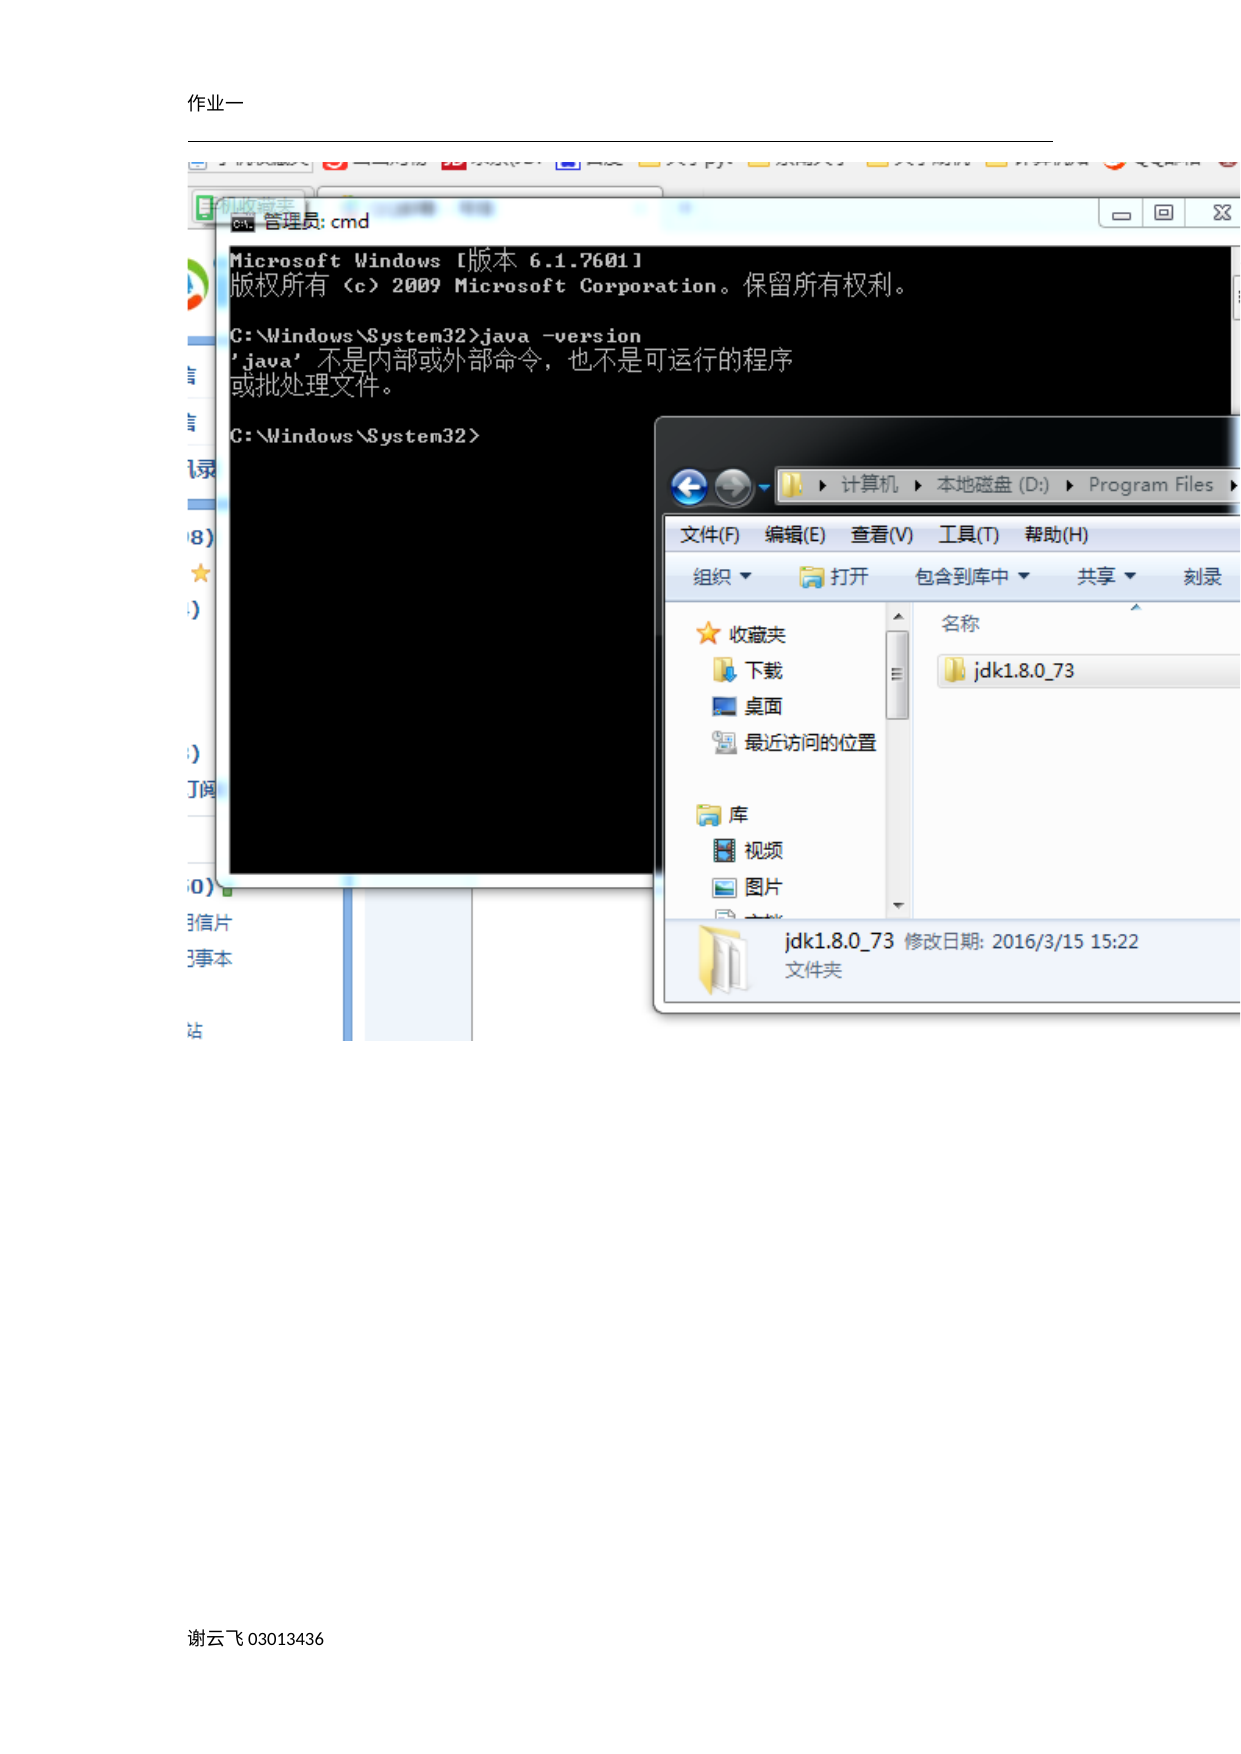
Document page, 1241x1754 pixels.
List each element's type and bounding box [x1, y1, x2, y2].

picture [187, 162, 1241, 1041]
